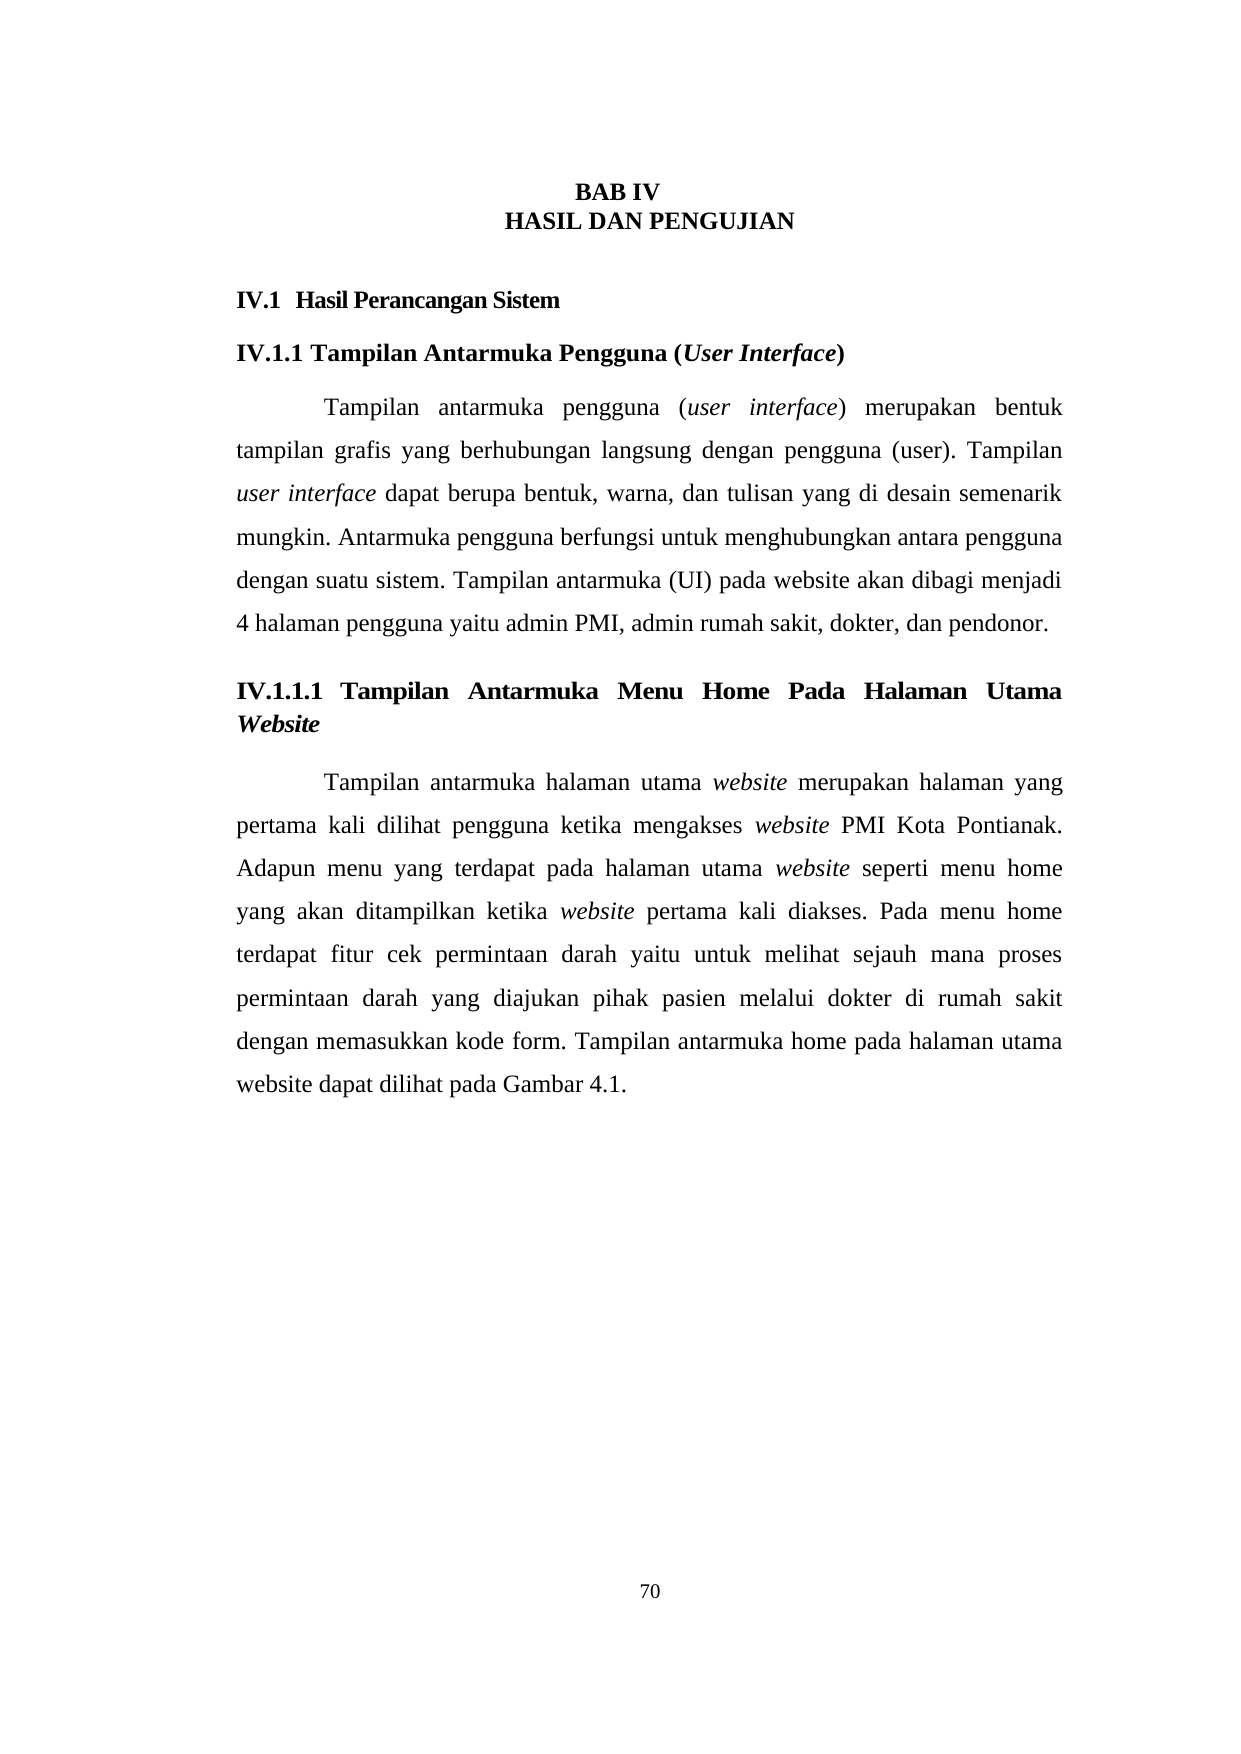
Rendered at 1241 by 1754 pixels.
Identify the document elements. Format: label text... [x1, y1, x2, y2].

subtitle Hasil dan Pengujian [236, 177, 1063, 235]
text Tampilan antarmuka pengguna (user interface) merupakan bentuk tampilan grafis yang berhubungan langsung dengan pengguna (user). Tampilan user interface dapat berupa bentuk, warna, dan tulisan yang di desain semenarik mungkin. Antarmuka pengguna berfungsi untuk menghubungkan antara pengguna dengan suatu sistem. Tampilan antarmuka (UI) pada website akan dibagi menjadi 4 halaman pengguna yaitu admin PMI, admin rumah sakit, dokter, dan pendonor. [236, 392, 1063, 637]
text Tampilan antarmuka halaman utama website merupakan halaman yang pertama kali dilihat pengguna ketika mengakses website PMI Kota Pontianak. Adapun menu yang terdapat pada halaman utama website seperti menu home yang akan ditampilkan ketika website pertama kali diakses. Pada menu home terdapat fitur cek permintaan darah yaitu untuk melihat sejauh mana proses permintaan darah yang diajukan pihak pasien melalui dokter di rumah sakit dengan memasukkan kode form. Tampilan antarmuka home pada halaman utama website dapat dilihat pada Gambar 4.1. [236, 767, 1063, 1098]
subtitle Hasil Perancangan Sistem [236, 285, 1063, 313]
subtitle Tampilan Antarmuka Menu Home Pada Halaman Utama Website [236, 676, 1063, 738]
subtitle Tampilan Antarmuka Pengguna (User Interface) [236, 338, 1063, 367]
